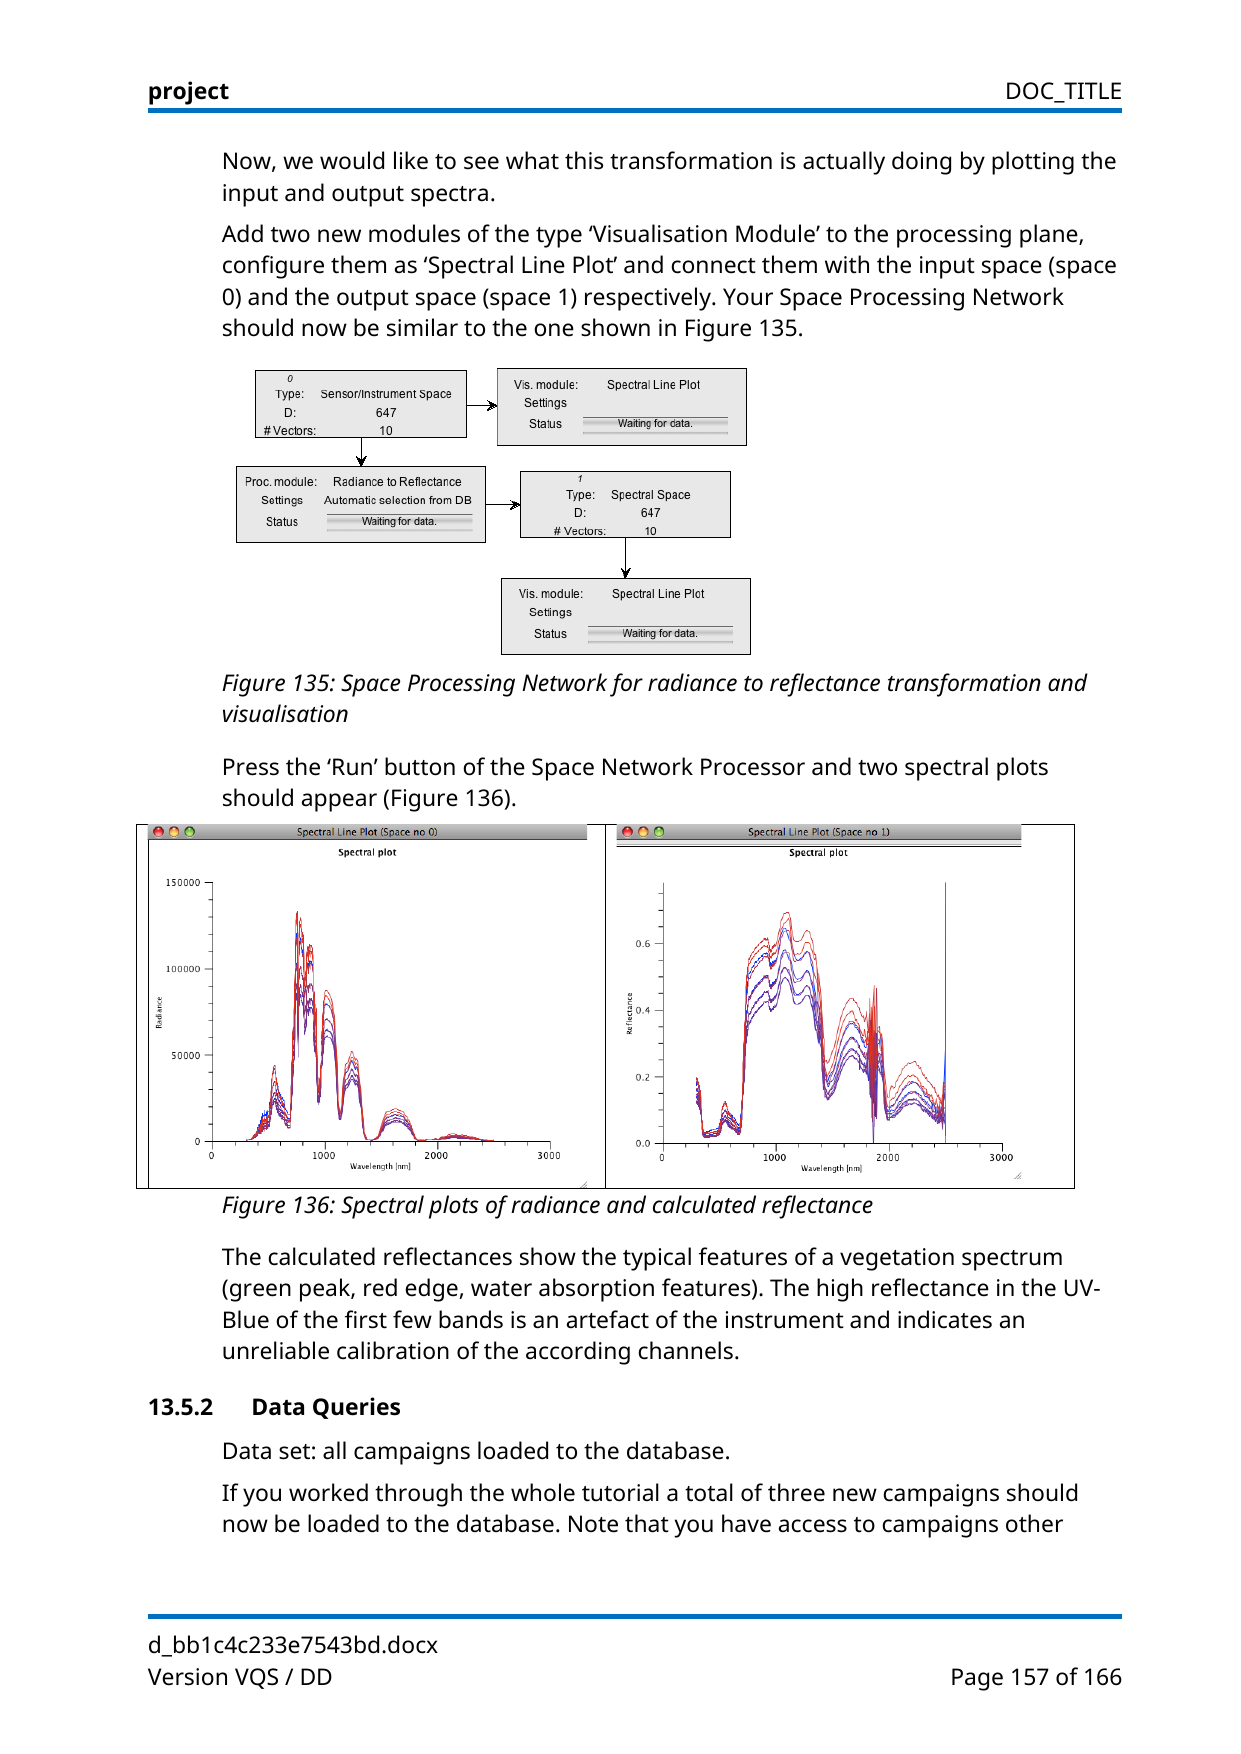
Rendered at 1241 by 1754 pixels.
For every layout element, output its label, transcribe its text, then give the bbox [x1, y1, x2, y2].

table_header [137, 825, 147, 1188]
table_header [588, 825, 605, 1188]
picture [221, 363, 775, 668]
table_header [606, 825, 1074, 1188]
text Data set: all campaigns loaded to the database. [222, 1435, 1122, 1466]
text The calculated reflectances show the typical features of a vegetation spectrum (green peak, red edge, water absorption features). The high reflectance in the UV-Blue of the first few bands is an artefact of the instrument and indicates an unreliable calibration of the according channels. [222, 1241, 1122, 1366]
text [222, 1476, 1122, 1539]
picture [147, 824, 588, 1188]
picture [616, 824, 1022, 1179]
subtitle Data Queries [148, 1391, 1122, 1422]
text Now, we would like to see what this transformation is actually doing by plotting the input and output spectra. [222, 145, 1122, 208]
